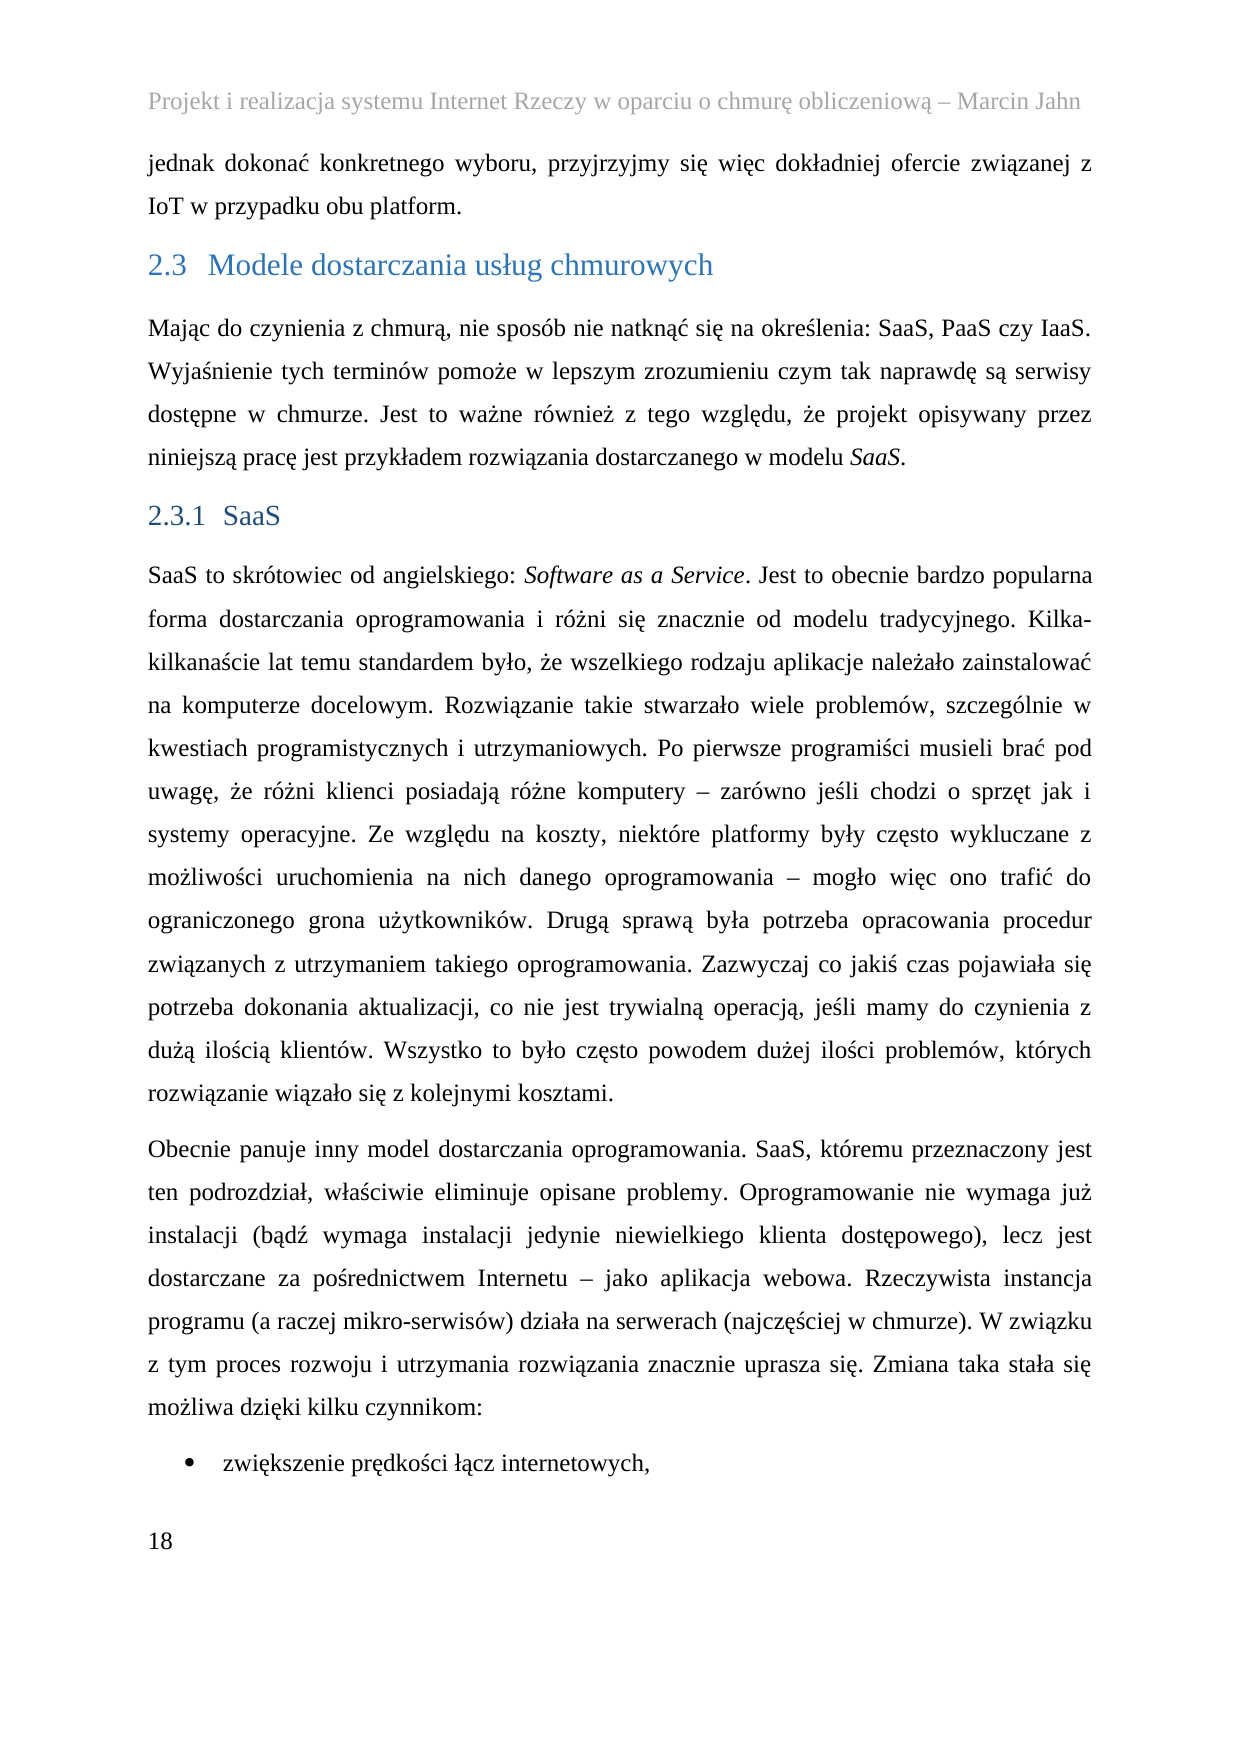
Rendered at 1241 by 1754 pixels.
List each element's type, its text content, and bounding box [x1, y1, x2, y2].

subtitle Modele dostarczania usług chmurowych [148, 246, 1093, 282]
subtitle SaaS [148, 498, 1093, 531]
text SaaS to skrótowiec od angielskiego: Software as a Service. Jest to obecnie bardzo popularna forma dostarczania oprogramowania i różni się znacznie od modelu tradycyjnego. Kilka-kilkanaście lat temu standardem było, że wszelkiego rodzaju aplikacje należało zainstalować na komputerze docelowym. Rozwiązanie takie stwarzało wiele problemów, szczególnie w kwestiach programistycznych i utrzymaniowych. Po pierwsze programiści musieli brać pod uwagę, że różni klienci posiadają różne komputery – zarówno jeśli chodzi o sprzęt jak i systemy operacyjne. Ze względu na koszty, niektóre platformy były często wykluczane z możliwości uruchomienia na nich danego oprogramowania – mogło więc ono trafić do ograniczonego grona użytkowników. Drugą sprawą była potrzeba opracowania procedur związanych z utrzymaniem takiego oprogramowania. Zazwyczaj co jakiś czas pojawiała się potrzeba dokonania aktualizacji, co nie jest trywialną operacją, jeśli mamy do czynienia z dużą ilością klientów. Wszystko to było często powodem dużej ilości problemów, których rozwiązanie wiązało się z kolejnymi kosztami. [148, 561, 1093, 1107]
text Mając do czynienia z chmurą, nie sposób nie natknąć się na określenia: SaaS, PaaS czy IaaS. Wyjaśnienie tych terminów pomoże w lepszym zrozumieniu czym tak naprawdę są serwisy dostępne w chmurze. Jest to ważne również z tego względu, że projekt opisywany przez niniejszą pracę jest przykładem rozwiązania dostarczanego w modelu SaaS. [148, 313, 1093, 471]
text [148, 148, 1093, 219]
text Obecnie panuje inny model dostarczania oprogramowania. SaaS, któremu przeznaczony jest ten podrozdział, właściwie eliminuje opisane problemy. Oprogramowanie nie wymaga już instalacji (bądź wymaga instalacji jedynie niewielkiego klienta dostępowego), lecz jest dostarczane za pośrednictwem Internetu – jako aplikacja webowa. Rzeczywista instancja programu (a raczej mikro-serwisów) działa na serwerach (najczęściej w chmurze). W związku z tym proces rozwoju i utrzymania rozwiązania znacznie uprasza się. Zmiana taka stała się możliwa dzięki kilku czynnikom: [148, 1134, 1093, 1421]
list zwiększenie prędkości łącz internetowych, [185, 1448, 1093, 1477]
